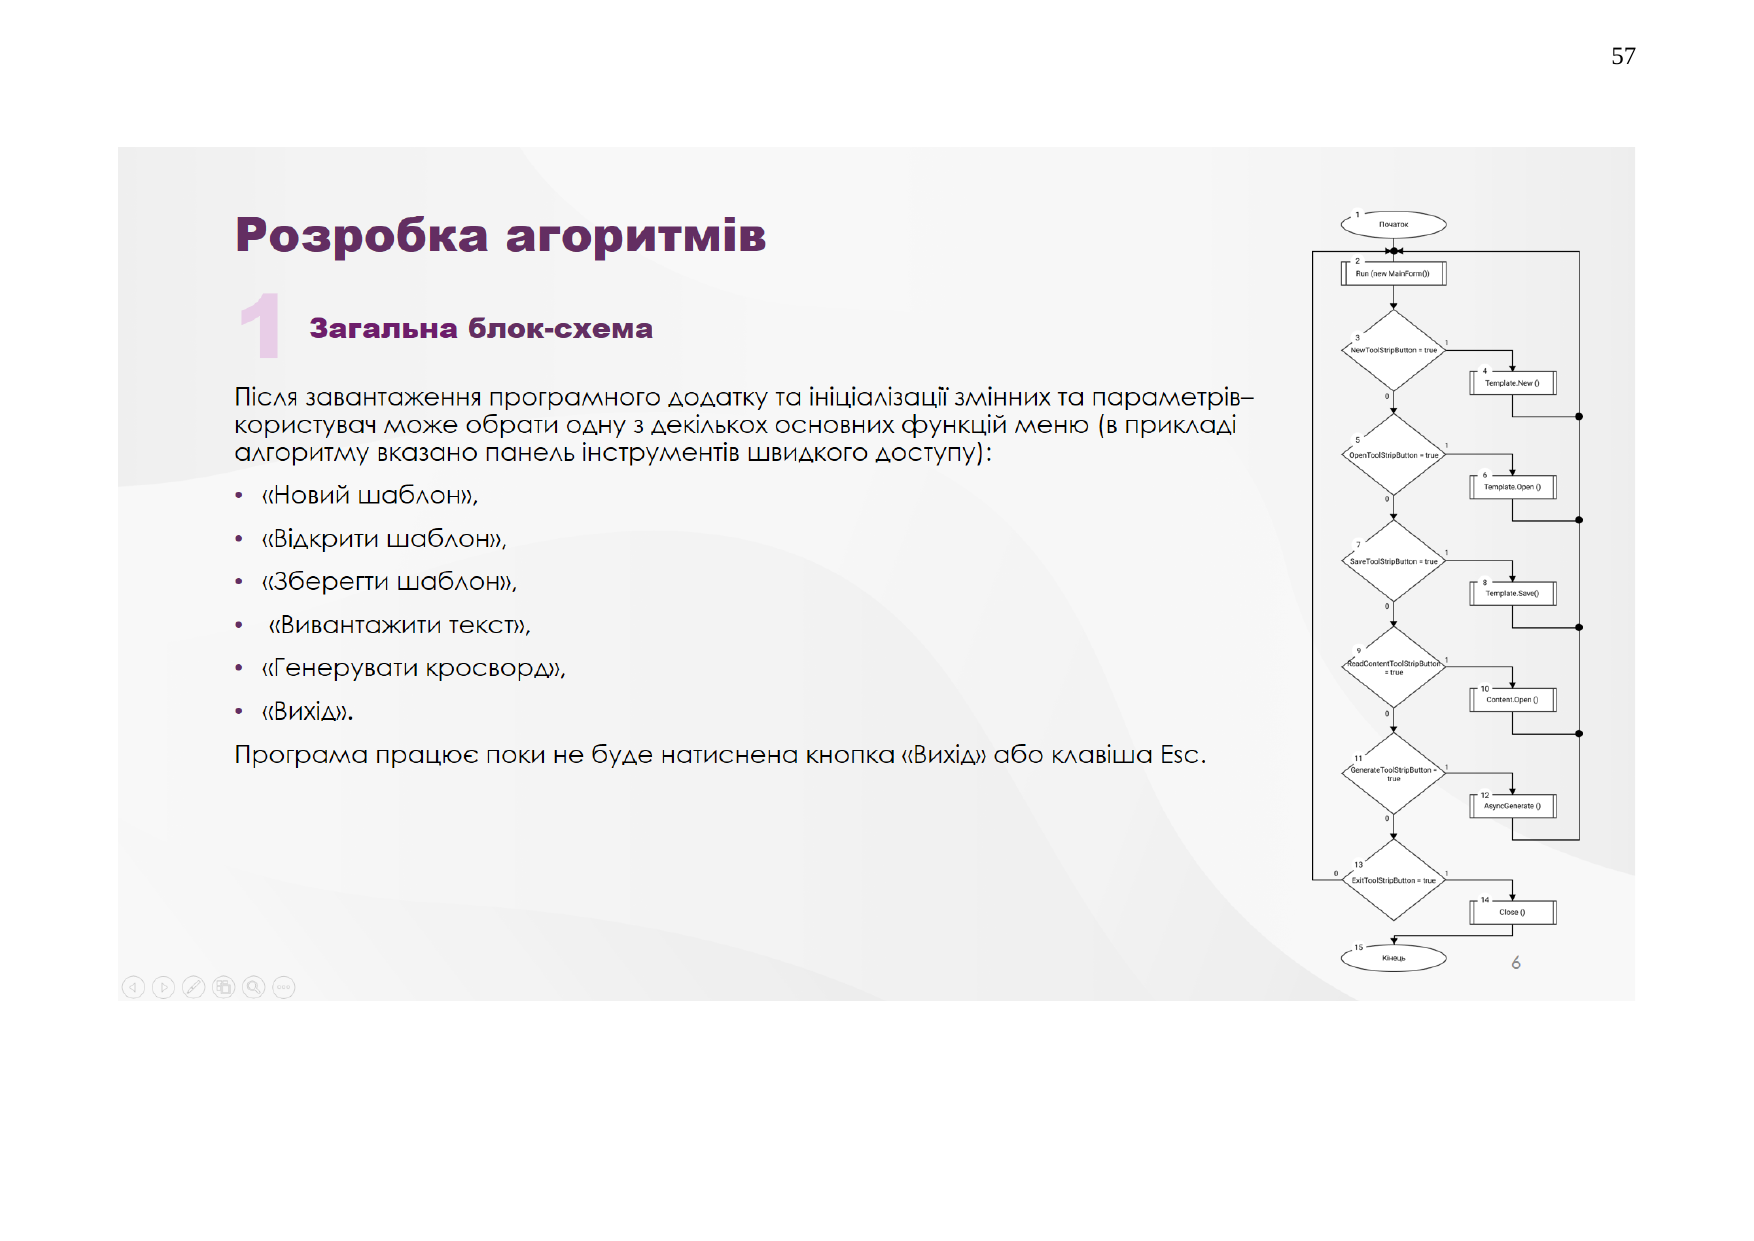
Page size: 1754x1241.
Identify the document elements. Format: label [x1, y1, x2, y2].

picture [118, 147, 1636, 1001]
